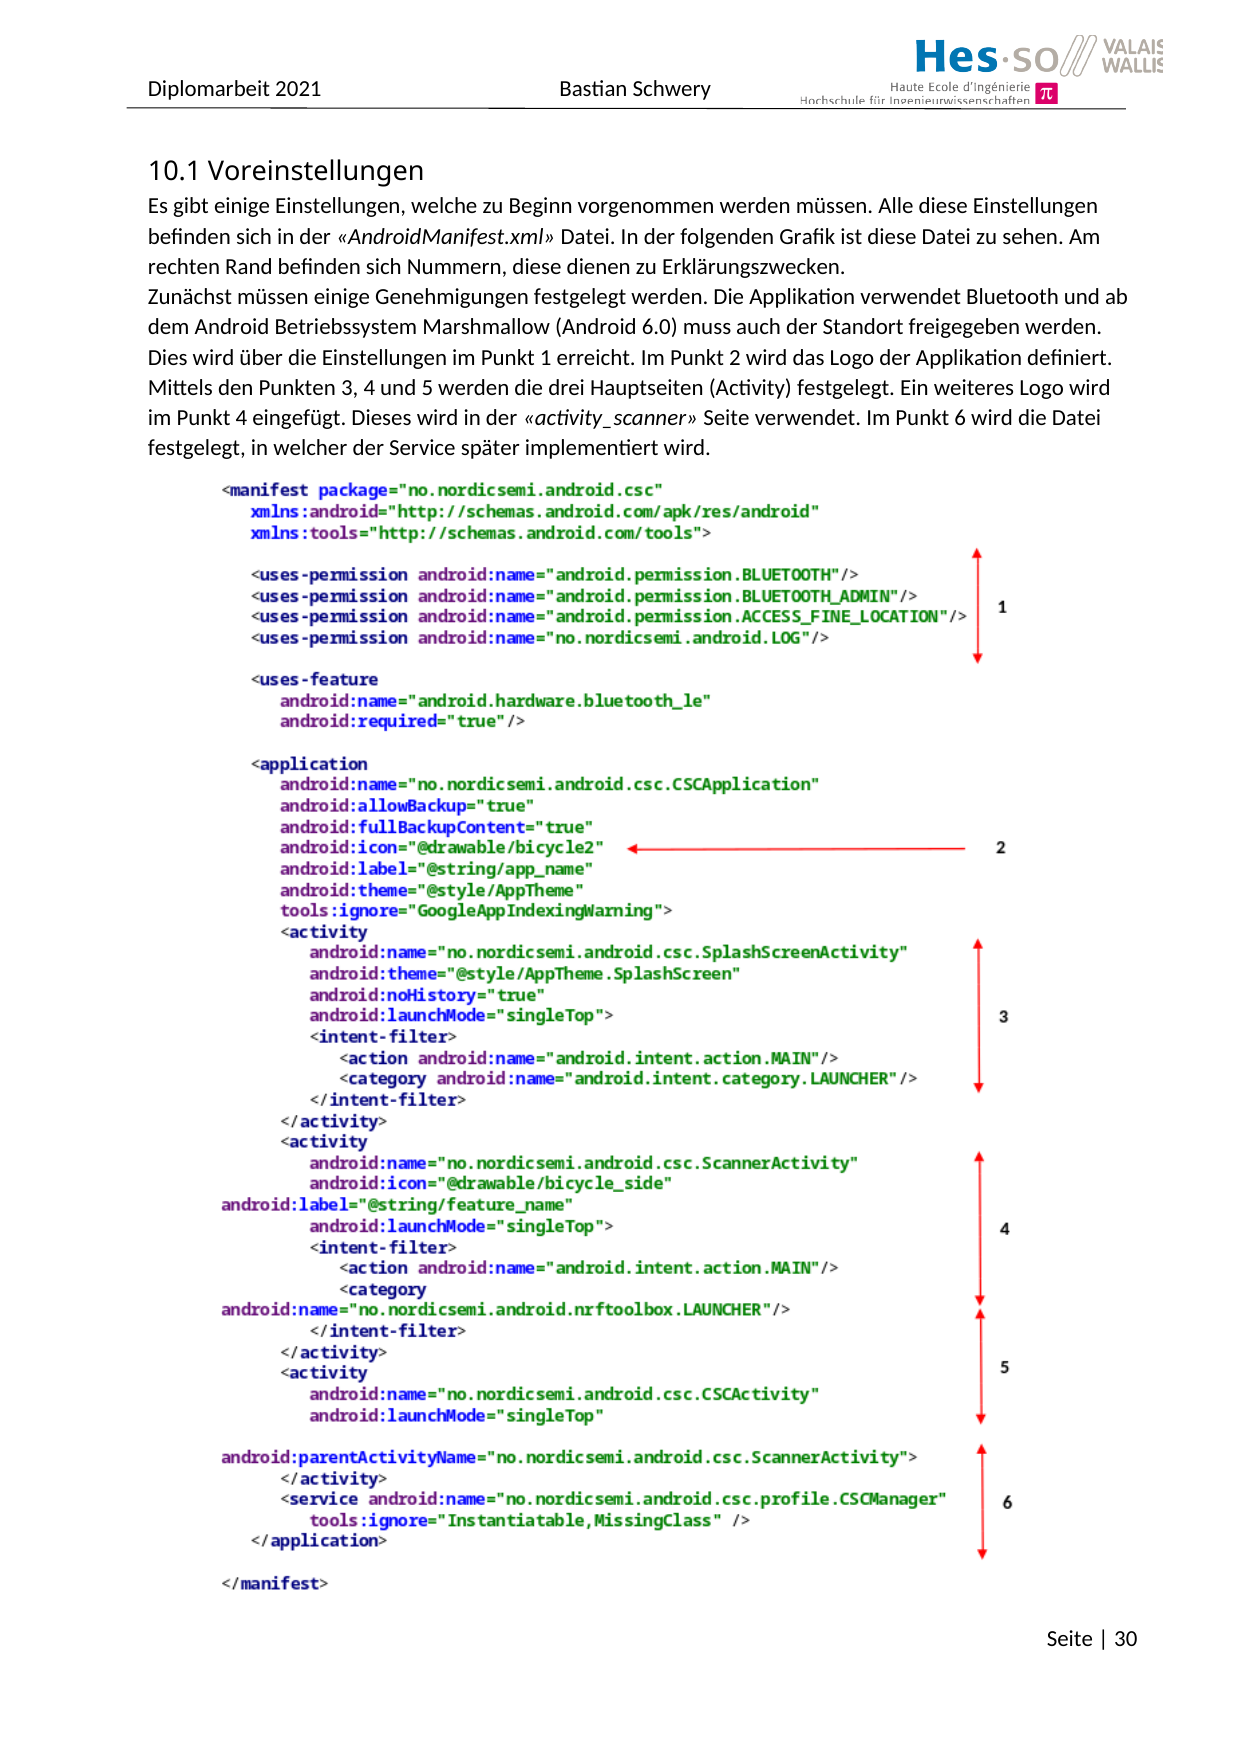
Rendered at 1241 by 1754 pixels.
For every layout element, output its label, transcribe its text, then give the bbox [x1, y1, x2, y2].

text Es gibt einige Einstellungen, welche zu Beginn vorgenommen werden müssen. Alle diese Einstellungen befinden sich in der «AndroidManifest.xml» Datei. In der folgenden Grafik ist diese Datei zu sehen. Am rechten Rand befinden sich Nummern, diese dienen zu Erklärungszwecken. Zunächst müssen einige Genehmigungen festgelegt werden. Die Applikation verwendet Bluetooth und ab dem Android Betriebssystem Marshmallow (Android 6.0) muss auch der Standort freigegeben werden. Dies wird über die Einstellungen im Punkt 1 erreicht. Im Punkt 2 wird das Logo der Applikation definiert. Mittels den Punkten 3, 4 und 5 werden die drei Hauptseiten (Activity) festgelegt. Ein weiteres Logo wird im Punkt 4 eingefügt. Dieses wird in der «activity_scanner» Seite verwendet. Im Punkt 6 wird die Datei festgelegt, in welcher der Service später implementiert wird. [148, 192, 1137, 461]
picture [800, 35, 1163, 104]
subtitle Voreinstellungen [148, 152, 1137, 189]
